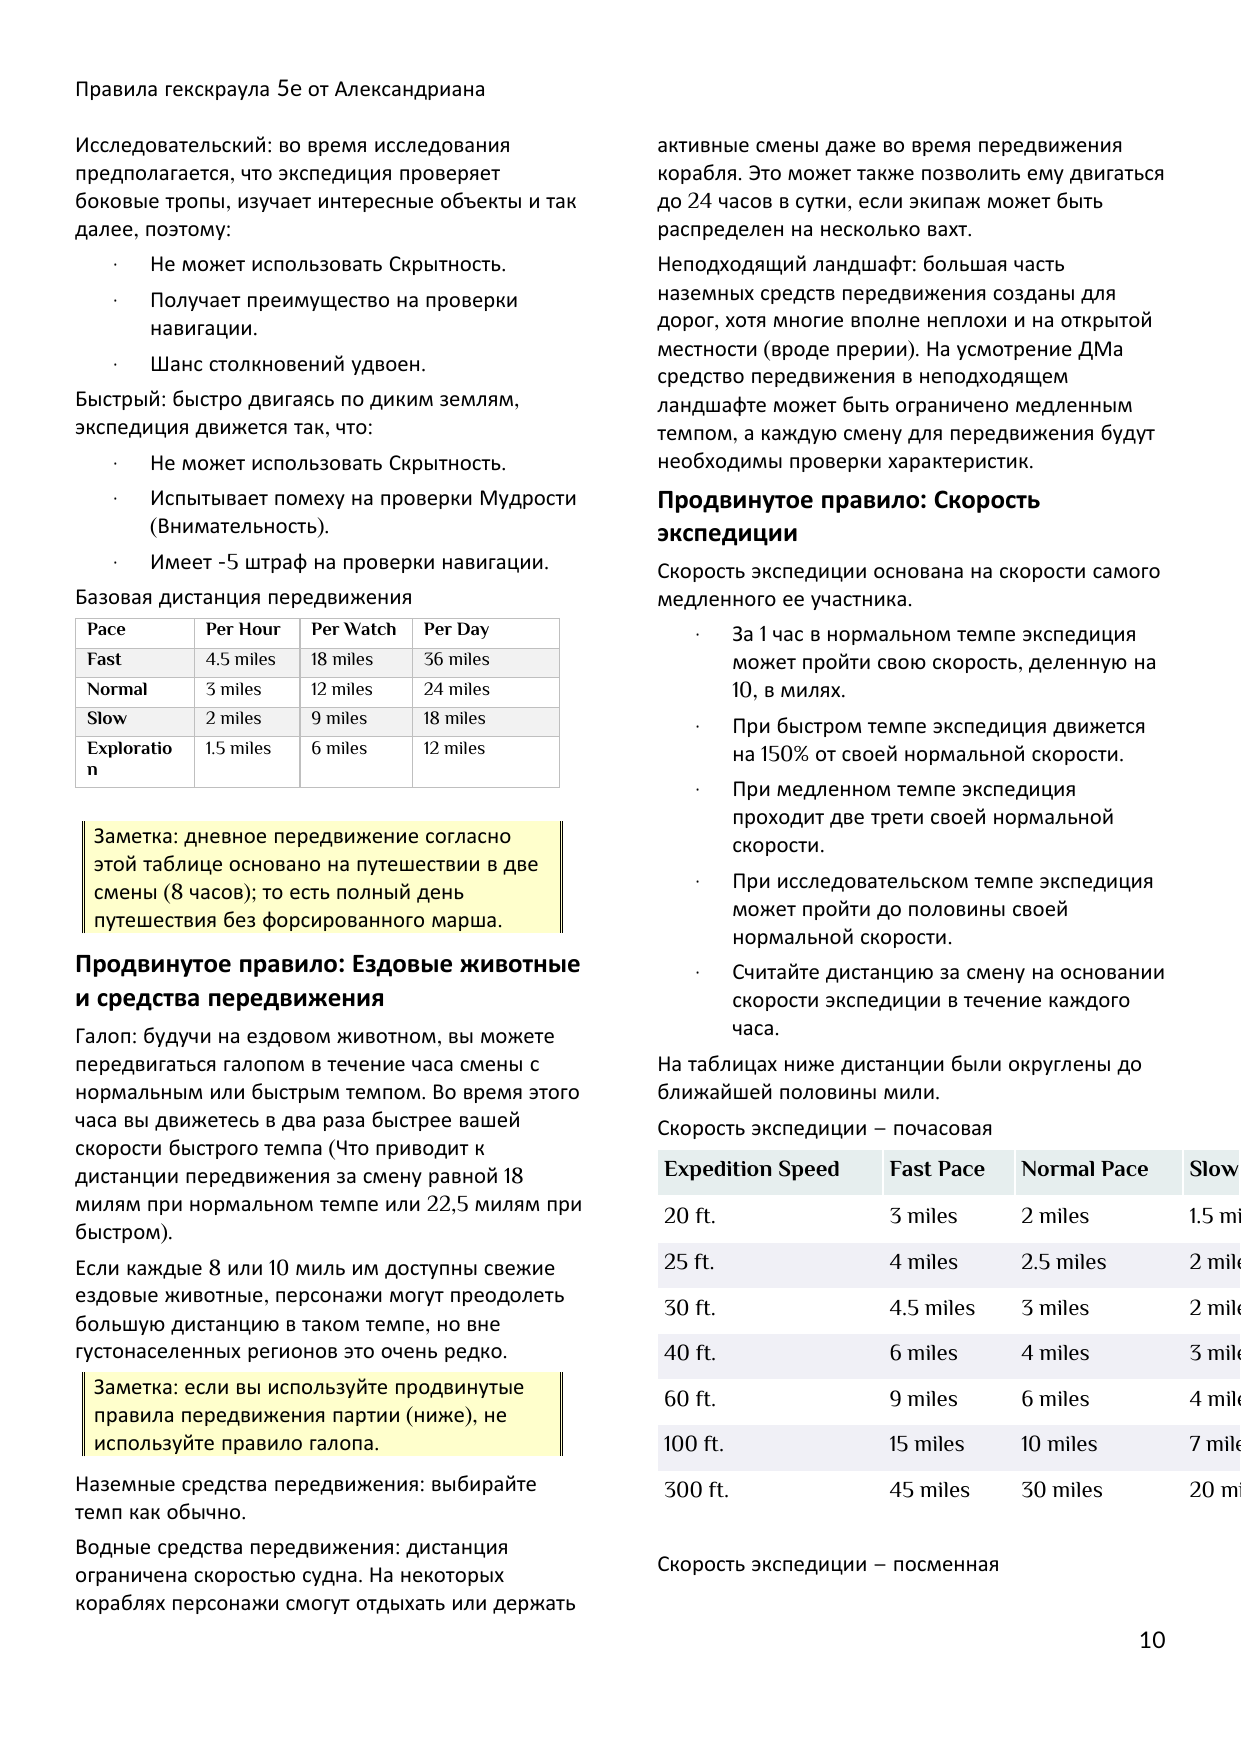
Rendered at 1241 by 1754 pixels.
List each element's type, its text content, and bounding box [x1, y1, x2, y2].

subtitle Продвинутое правило: Ездовые животные и средства передвижения [75, 946, 583, 1013]
table_cell 20 ft. [658, 1196, 883, 1242]
table_header Per Day [413, 619, 559, 647]
table_cell Slow [76, 708, 194, 736]
list Не может использовать Скрытность. [112, 448, 583, 476]
list За 1 час в нормальном темпе экспедиция может пройти свою скорость, деленную на 10, в милях. [694, 619, 1165, 703]
table_cell 15 miles [883, 1425, 1015, 1471]
text Неподходящий ландшафт: большая часть наземных средств передвижения созданы для дорог, хотя многие вполне неплохи и на открытой местности (вроде прерии). На усмотрение ДМа средство передвижения в неподходящем ландшафте может быть ограничено медленным темпом, а каждую смену для передвижения будут необходимы проверки характеристик. [657, 249, 1165, 474]
table_cell 60 ft. [658, 1379, 883, 1425]
table_cell Exploration [76, 737, 194, 787]
table_cell 6 miles [301, 737, 412, 787]
list Испытывает помеху на проверки Мудрости (Внимательность). [112, 483, 583, 539]
table_header Normal Pace [1016, 1150, 1182, 1195]
list Не может использовать Скрытность. [112, 249, 583, 278]
table_cell 1.5 miles [1183, 1197, 1240, 1242]
table_cell 2 miles [1015, 1197, 1183, 1242]
table_cell 10 miles [1015, 1425, 1183, 1471]
table_header Per Hour [195, 619, 299, 647]
table_cell 100 ft. [658, 1425, 883, 1471]
list При медленном темпе экспедиция проходит две трети своей нормальной скорости. [694, 774, 1165, 858]
table_cell 4 miles [1015, 1334, 1183, 1379]
text На таблицах ниже дистанции были округлены до ближайшей половины мили. [657, 1049, 1165, 1105]
table_cell 6 miles [1015, 1379, 1183, 1425]
table_cell 25 ft. [658, 1243, 883, 1288]
table_cell 18 miles [413, 708, 559, 736]
table_header Slow Pace [1184, 1150, 1239, 1195]
text Галоп: будучи на ездовом животном, вы можете передвигаться галопом в течение часа смены с нормальным или быстрым темпом. Во время этого часа вы движетесь в два раза быстрее вашей скорости быстрого темпа (Что приводит к дистанции передвижения за смену равной 18 милям при нормальном темпе или 22,5 милям при быстром). [75, 1021, 583, 1245]
table_cell Fast [76, 649, 194, 677]
table_cell 20 miles [1183, 1471, 1240, 1516]
table_cell 2 miles [195, 708, 299, 736]
table_cell 3 miles [195, 678, 299, 707]
table_cell 4 miles [1183, 1379, 1240, 1425]
table_cell 18 miles [301, 649, 412, 677]
text Наземные средства передвижения: выбирайте темп как обычно. [75, 1469, 583, 1525]
table_cell 3 miles [1015, 1288, 1183, 1334]
table_cell 300 ft. [658, 1471, 883, 1516]
text Заметка: если вы используйте продвинутые правила передвижения партии (ниже), не используйте правило галопа. [85, 1372, 560, 1456]
text Быстрый: быстро двигаясь по диким землям, экспедиция движется так, что: [75, 384, 583, 440]
list Считайте дистанцию за смену на основании скорости экспедиции в течение каждого часа. [694, 957, 1165, 1042]
table_cell 30 miles [1015, 1471, 1183, 1516]
table_cell 9 miles [301, 708, 412, 736]
text Базовая дистанция передвижения [75, 582, 583, 610]
table_cell 40 ft. [658, 1334, 883, 1379]
table_cell 1.5 miles [195, 737, 299, 787]
table_cell 6 miles [883, 1334, 1015, 1379]
text Скорость экспедиции – посменная [657, 1549, 1165, 1577]
table_cell 4.5 miles [883, 1288, 1015, 1334]
text Если каждые 8 или 10 миль им доступны свежие ездовые животные, персонажи могут преодолеть большую дистанцию в таком темпе, но вне густонаселенных регионов это очень редко. [75, 1253, 583, 1365]
table_cell Normal [76, 678, 194, 707]
table_cell 12 miles [413, 737, 559, 787]
table_cell 2 miles [1183, 1288, 1240, 1334]
table_cell 2.5 miles [1015, 1243, 1183, 1288]
table_cell 45 miles [883, 1471, 1015, 1516]
list Имеет -5 штраф на проверки навигации. [112, 547, 583, 575]
table_cell 12 miles [301, 678, 412, 707]
table_cell 7 miles [1183, 1425, 1240, 1471]
text Водные средства передвижения: дистанция ограничена скоростью судна. На некоторых кораблях персонажи смогут отдыхать или держать активные смены даже во время передвижения корабля. Это может также позволить ему двигаться до 24 часов в сутки, если экипаж может быть распределен на несколько вахт. [657, 130, 1165, 242]
text Исследовательский: во время исследования предполагается, что экспедиция проверяет боковые тропы, изучает интересные объекты и так далее, поэтому: [75, 130, 583, 242]
list Шанс столкновений удвоен. [112, 349, 583, 377]
table_header Pace [76, 619, 194, 647]
subtitle Продвинутое правило: Скорость экспедиции [657, 481, 1165, 548]
table_header Expedition Speed [658, 1150, 882, 1195]
table_cell 36 miles [413, 649, 559, 677]
list При исследовательском темпе экспедиция может пройти до половины своей нормальной скорости. [694, 866, 1165, 950]
list При быстром темпе экспедиция движется на 150% от своей нормальной скорости. [694, 711, 1165, 767]
table_cell 2 miles [1183, 1243, 1240, 1288]
table_cell 3 miles [1183, 1334, 1240, 1379]
text Скорость экспедиции основана на скорости самого медленного ее участника. [657, 556, 1165, 612]
text Заметка: дневное передвижение согласно этой таблице основано на путешествии в две смены (8 часов); то есть полный день путешествия без форсированного марша. [85, 821, 560, 933]
text Скорость экспедиции – почасовая [657, 1113, 1165, 1141]
table_cell 4 miles [883, 1243, 1015, 1288]
table_cell 9 miles [883, 1379, 1015, 1425]
table_header Per Watch [301, 619, 412, 647]
table_cell 3 miles [883, 1197, 1015, 1242]
table_cell 4.5 miles [195, 649, 299, 677]
list Получает преимущество на проверки навигации. [112, 285, 583, 341]
table_cell 24 miles [413, 678, 559, 707]
table_cell 30 ft. [658, 1288, 883, 1334]
table_header Fast Pace [884, 1150, 1014, 1195]
text Водные средства передвижения: дистанция ограничена скоростью судна. На некоторых кораблях персонажи смогут отдыхать или держать активные смены даже во время передвижения корабля. Это может также позволить ему двигаться до 24 часов в сутки, если экипаж может быть распределен на несколько вахт. [75, 1532, 583, 1616]
